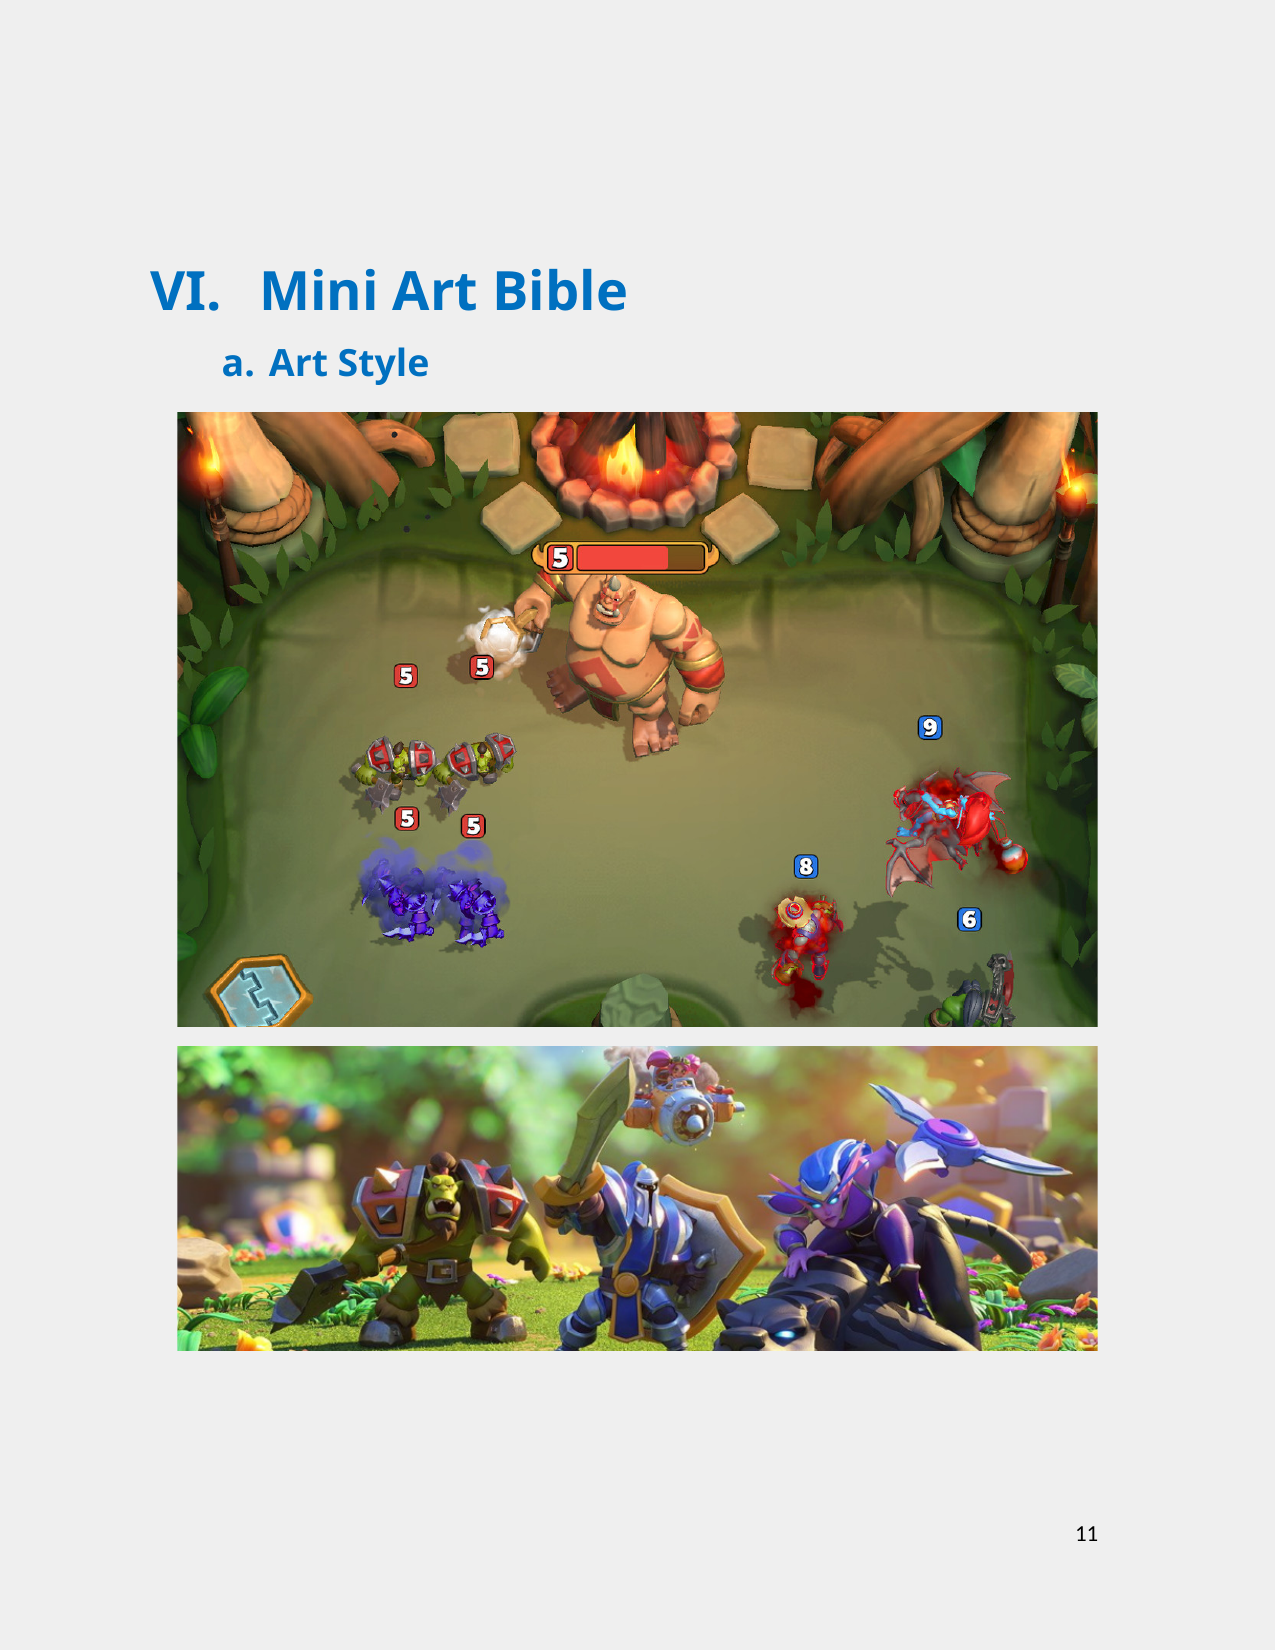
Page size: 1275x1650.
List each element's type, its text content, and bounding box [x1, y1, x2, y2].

subtitle Mini Art Bible [221, 252, 1098, 326]
subtitle Art Style [221, 336, 1098, 387]
picture [177, 412, 1098, 1027]
picture [177, 1046, 1098, 1351]
